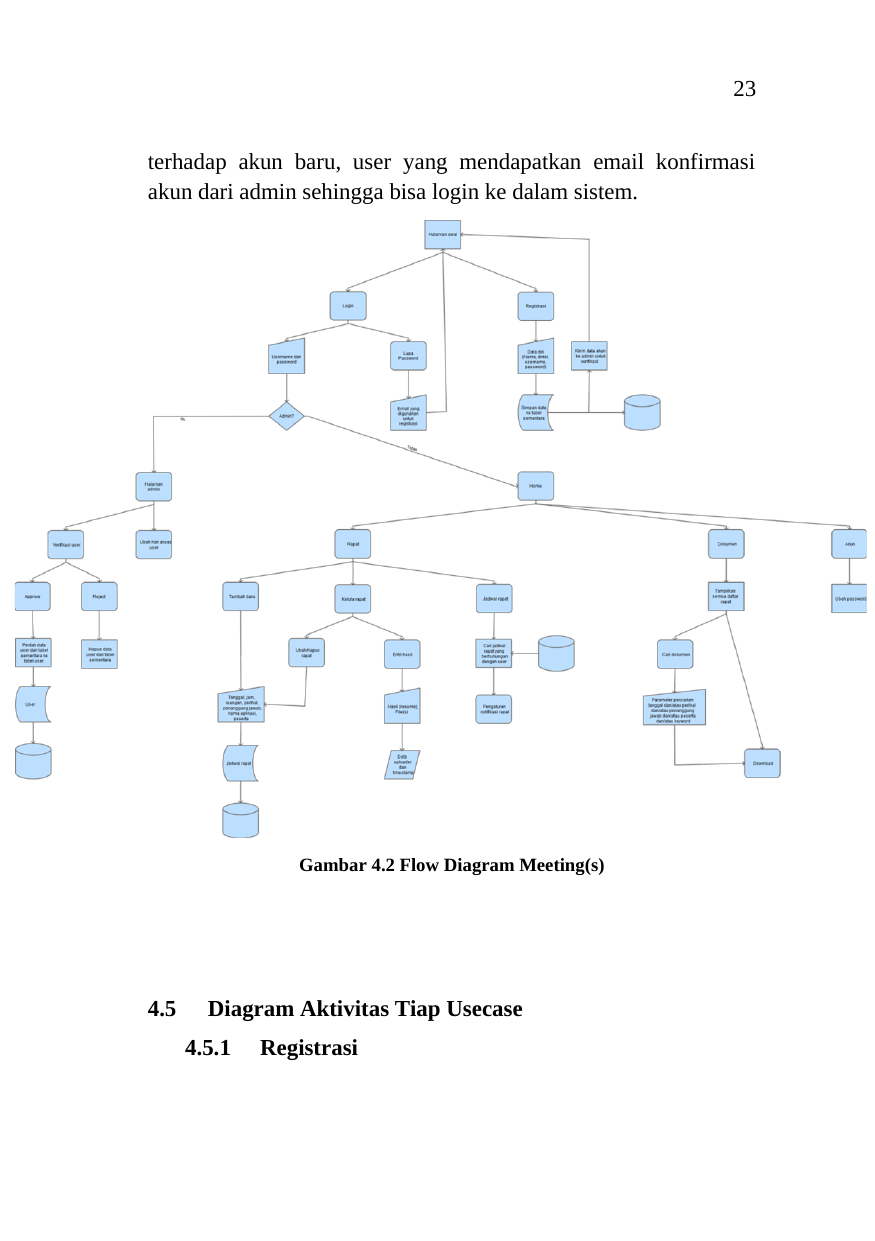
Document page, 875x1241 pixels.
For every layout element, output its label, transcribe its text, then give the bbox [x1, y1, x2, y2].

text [148, 148, 756, 204]
picture [14, 220, 867, 838]
subtitle Diagram Aktivitas Tiap Usecase [148, 995, 756, 1021]
text Gambar 4.2 Flow Diagram Meeting(s) [148, 854, 756, 876]
subtitle Registrasi [185, 1034, 756, 1060]
